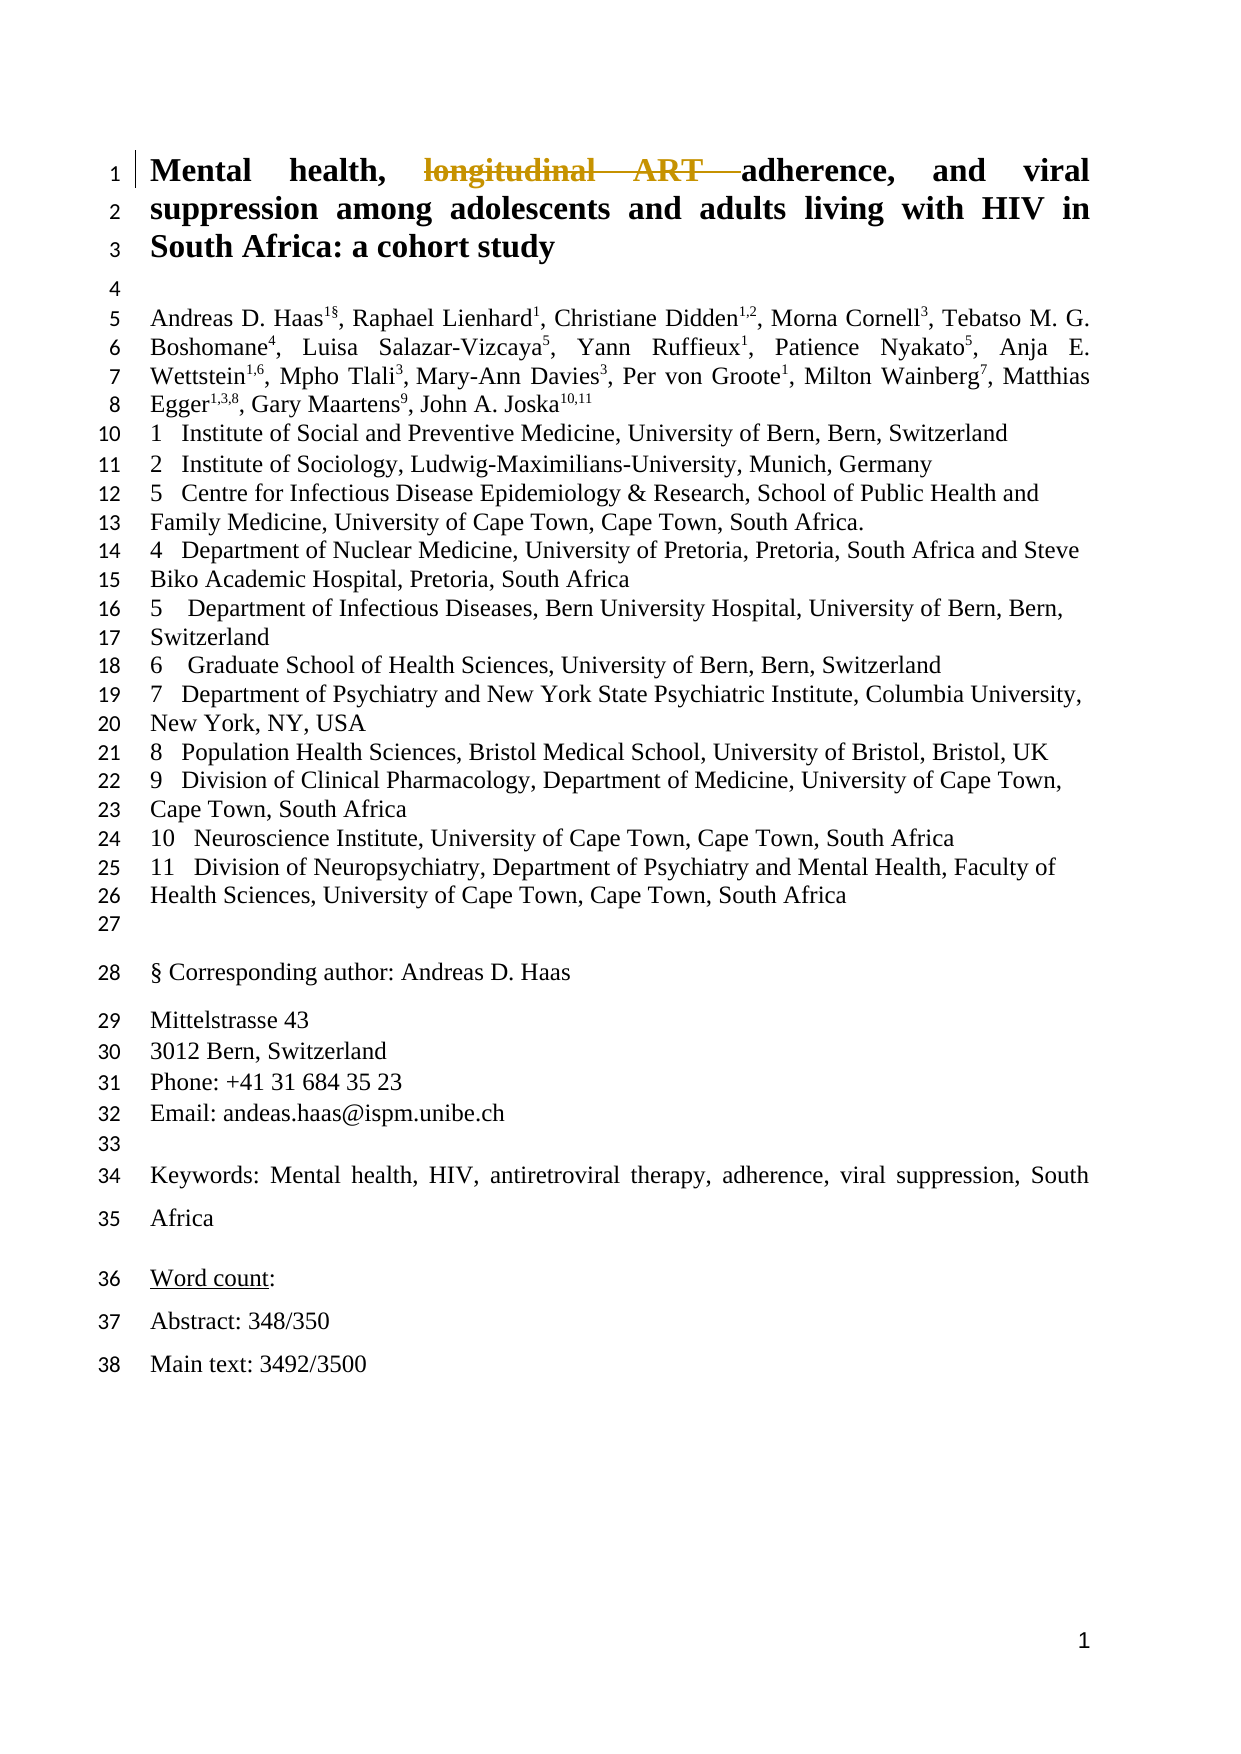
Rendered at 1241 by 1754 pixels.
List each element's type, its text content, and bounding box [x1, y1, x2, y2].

text § Corresponding author: Andreas D. Haas [150, 957, 1090, 986]
text Email: andeas.haas@ispm.unibe.ch [150, 1098, 1090, 1127]
text 7 Department of Psychiatry and New York State Psychiatric Institute, Columbia University, New York, NY, USA [150, 679, 1090, 737]
text Main text: 3492/3500 [150, 1349, 1090, 1378]
text Keywords: Mental health, HIV, antiretroviral therapy, adherence, viral suppression, South Africa [150, 1160, 1090, 1232]
text 5 Department of Infectious Diseases, Bern University Hospital, University of Bern, Bern, Switzerland [150, 593, 1090, 651]
text 10 Neuroscience Institute, University of Cape Town, Cape Town, South Africa [150, 823, 1090, 852]
text 8 Population Health Sciences, Bristol Medical School, University of Bristol, Bristol, UK [150, 737, 1090, 766]
text 2 Institute of Sociology, Ludwig-Maximilians-University, Munich, Germany [150, 449, 1090, 478]
text 1 Institute of Social and Preventive Medicine, University of Bern, Bern, Switzerland [150, 418, 1090, 447]
text 3012 Bern, Switzerland [150, 1036, 1090, 1064]
text Andreas D. Haas1§, Raphael Lienhard1, Christiane Didden1,2, Morna Cornell3, Tebatso M. G. Boshomane4, Luisa Salazar-Vizcaya5, Yann Ruffieux1, Patience Nyakato5, Anja E. Wettstein1,6, Mpho Tlali3, Mary-Ann Davies3, Per von Groote1, Milton Wainberg7, Matthias Egger1,3,8, Gary Maartens9, John A. Joska10,11 [150, 303, 1090, 418]
text Phone: +41 31 684 35 23 [150, 1067, 1090, 1096]
text Abstract: 348/350 [150, 1306, 1090, 1335]
text 4 Department of Nuclear Medicine, University of Pretoria, Pretoria, South Africa and Steve Biko Academic Hospital, Pretoria, South Africa [150, 536, 1090, 593]
text Word count: [150, 1263, 1090, 1292]
text Mental health, adherence, and viral suppression among adolescents and adults living with HIV in South Africa: a cohort study [150, 150, 1090, 265]
text Mittelstrasse 43 [150, 1005, 1090, 1033]
text 5 Centre for Infectious Disease Epidemiology & Research, School of Public Health and Family Medicine, University of Cape Town, Cape Town, South Africa. [150, 478, 1090, 536]
text 11 Division of Neuropsychiatry, Department of Psychiatry and Mental Health, Faculty of Health Sciences, University of Cape Town, Cape Town, South Africa [150, 852, 1090, 909]
text 6 Graduate School of Health Sciences, University of Bern, Bern, Switzerland [150, 651, 1090, 679]
text 9 Division of Clinical Pharmacology, Department of Medicine, University of Cape Town, Cape Town, South Africa [150, 766, 1090, 823]
